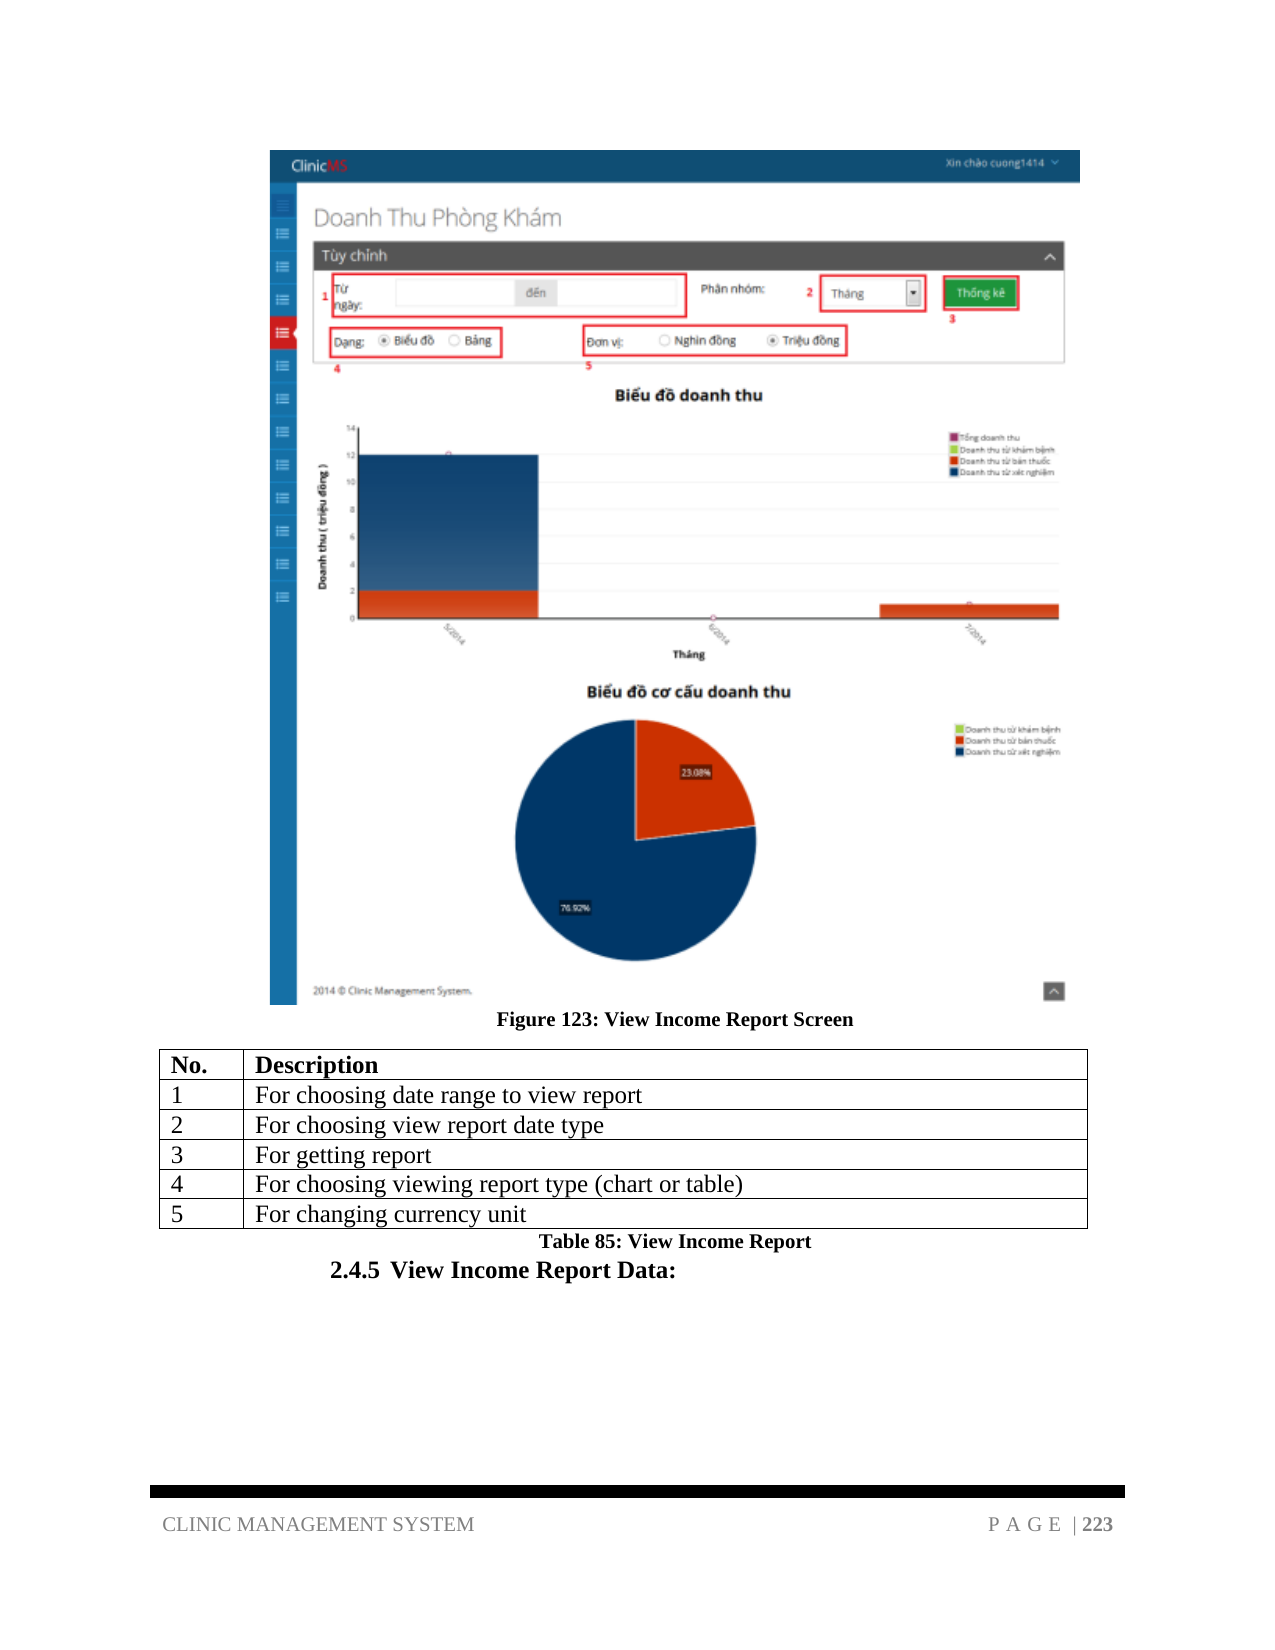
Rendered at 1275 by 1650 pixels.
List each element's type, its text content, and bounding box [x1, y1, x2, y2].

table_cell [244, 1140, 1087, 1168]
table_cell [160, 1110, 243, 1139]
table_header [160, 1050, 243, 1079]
picture [269, 150, 1080, 1005]
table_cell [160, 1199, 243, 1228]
subtitle View Income Report Data: [330, 1255, 1125, 1284]
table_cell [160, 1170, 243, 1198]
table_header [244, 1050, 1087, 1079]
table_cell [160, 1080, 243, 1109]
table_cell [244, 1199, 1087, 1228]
list Figure 123: View Income Report Screen [225, 1007, 1125, 1031]
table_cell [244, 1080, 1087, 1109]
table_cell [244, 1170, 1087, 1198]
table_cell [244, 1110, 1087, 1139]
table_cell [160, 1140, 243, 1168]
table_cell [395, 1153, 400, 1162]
list Table 85: View Income Report [225, 1229, 1125, 1253]
